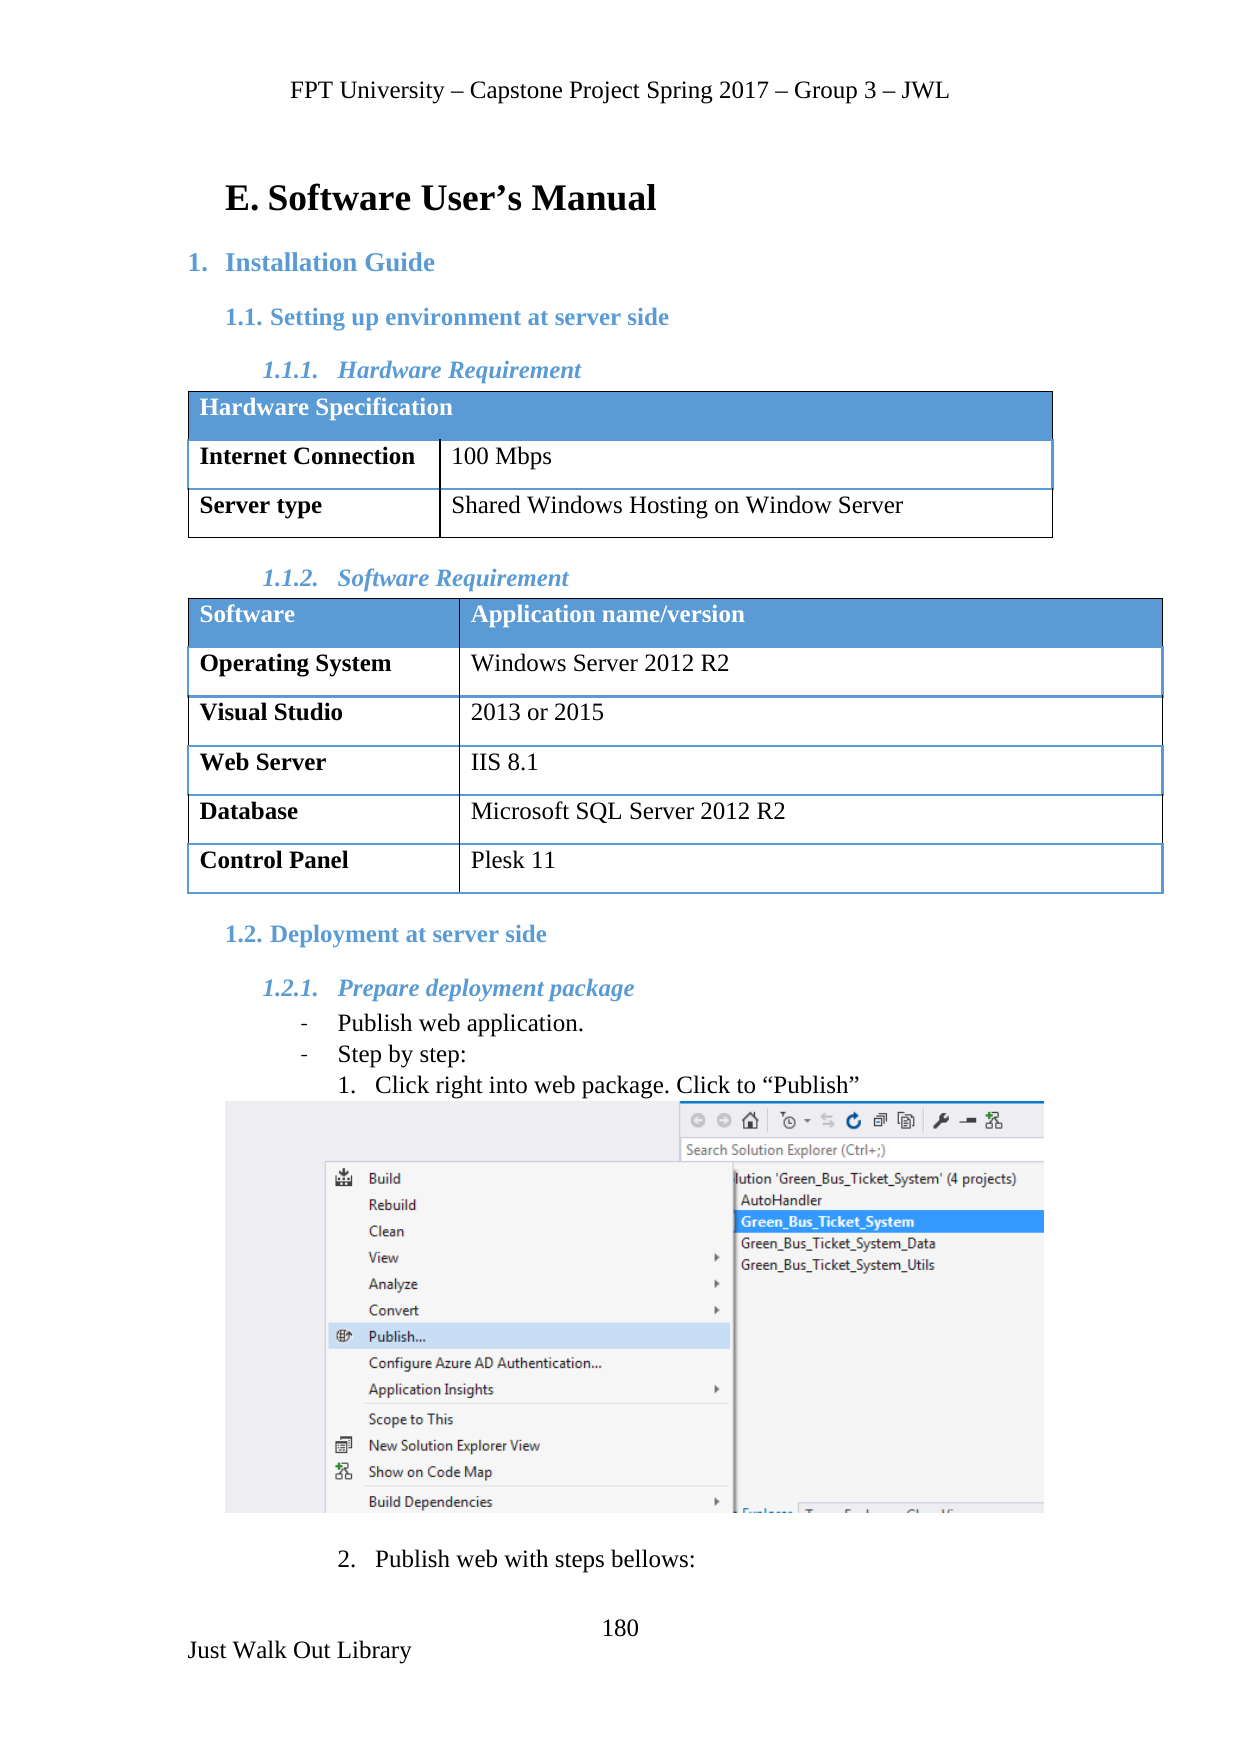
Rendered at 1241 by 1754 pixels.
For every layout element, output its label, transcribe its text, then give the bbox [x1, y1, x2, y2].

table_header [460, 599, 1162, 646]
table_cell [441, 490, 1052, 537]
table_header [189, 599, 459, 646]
list Click right into web package. Click to “Publish” [337, 1071, 1053, 1099]
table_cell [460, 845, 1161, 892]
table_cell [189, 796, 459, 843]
subtitle Deployment at server side [225, 919, 1053, 948]
list Publish web with steps bellows: [337, 1544, 1053, 1573]
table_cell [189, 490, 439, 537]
subtitle Installation Guide [187, 246, 1053, 277]
picture [225, 1101, 1044, 1513]
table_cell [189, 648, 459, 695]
list Step by step: [300, 1039, 1053, 1069]
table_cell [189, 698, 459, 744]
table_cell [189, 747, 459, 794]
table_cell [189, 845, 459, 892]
subtitle Software Requirement [262, 563, 1053, 592]
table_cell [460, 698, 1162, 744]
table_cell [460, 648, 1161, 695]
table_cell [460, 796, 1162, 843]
list Publish web application. [300, 1008, 1053, 1037]
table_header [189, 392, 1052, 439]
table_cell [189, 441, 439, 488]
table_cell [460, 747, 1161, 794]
subtitle Software User’s Manual [225, 175, 1053, 218]
subtitle Setting up environment at server side [225, 302, 1053, 331]
subtitle Hardware Requirement [262, 356, 1053, 384]
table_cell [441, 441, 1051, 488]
subtitle Prepare deployment package [262, 973, 1053, 1002]
